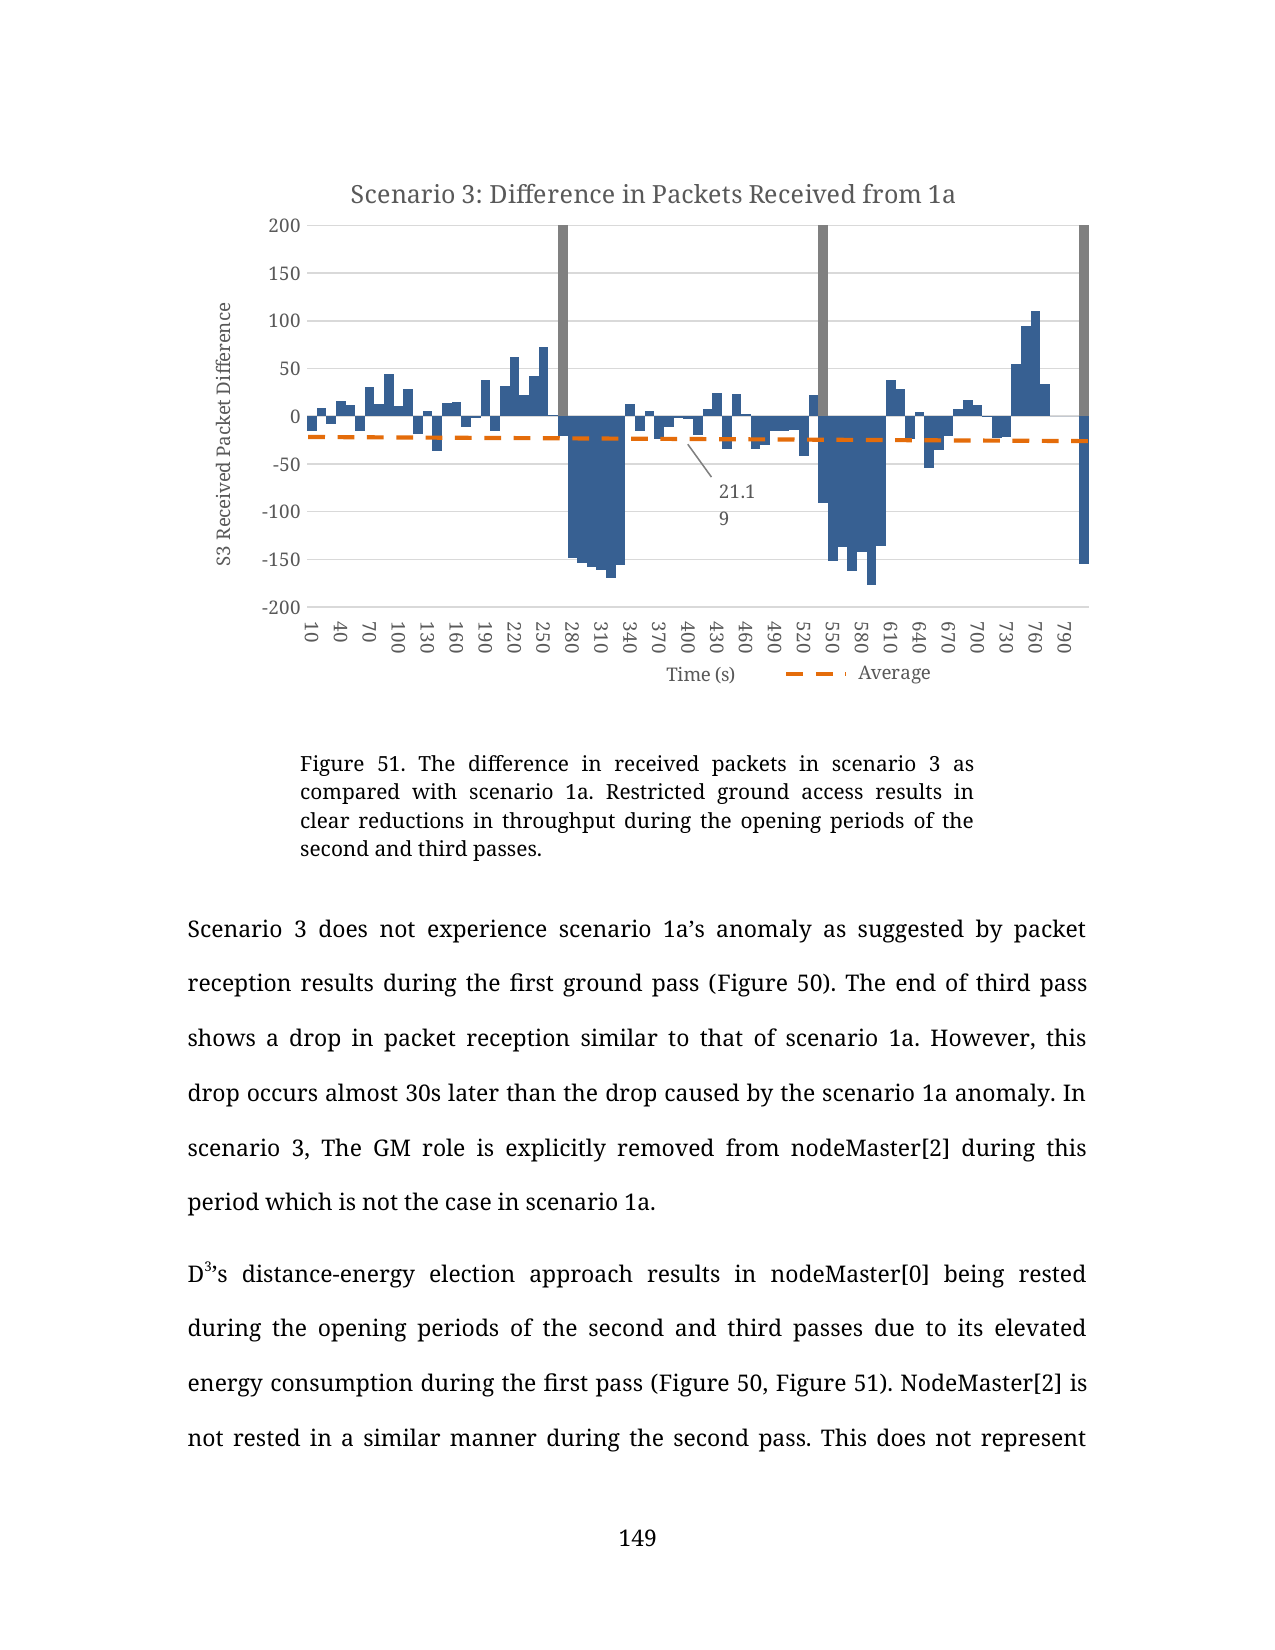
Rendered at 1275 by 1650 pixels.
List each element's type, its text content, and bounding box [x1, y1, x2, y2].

text Figure 51. The difference in received packets in scenario 3 as compared with scenario 1a. Restricted ground access results in clear reductions in throughput during the opening periods of the second and third passes. [300, 749, 975, 863]
text Scenario 3 does not experience scenario 1a’s anomaly as suggested by packet reception results during the first ground pass (Figure 50). The end of third pass shows a drop in packet reception similar to that of scenario 1a. However, this drop occurs almost 30s later than the drop caused by the scenario 1a anomaly. In scenario 3, The GM role is explicitly removed from nodeMaster[2] during this period which is not the case in scenario 1a. [187, 913, 1087, 1217]
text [187, 1257, 1087, 1453]
